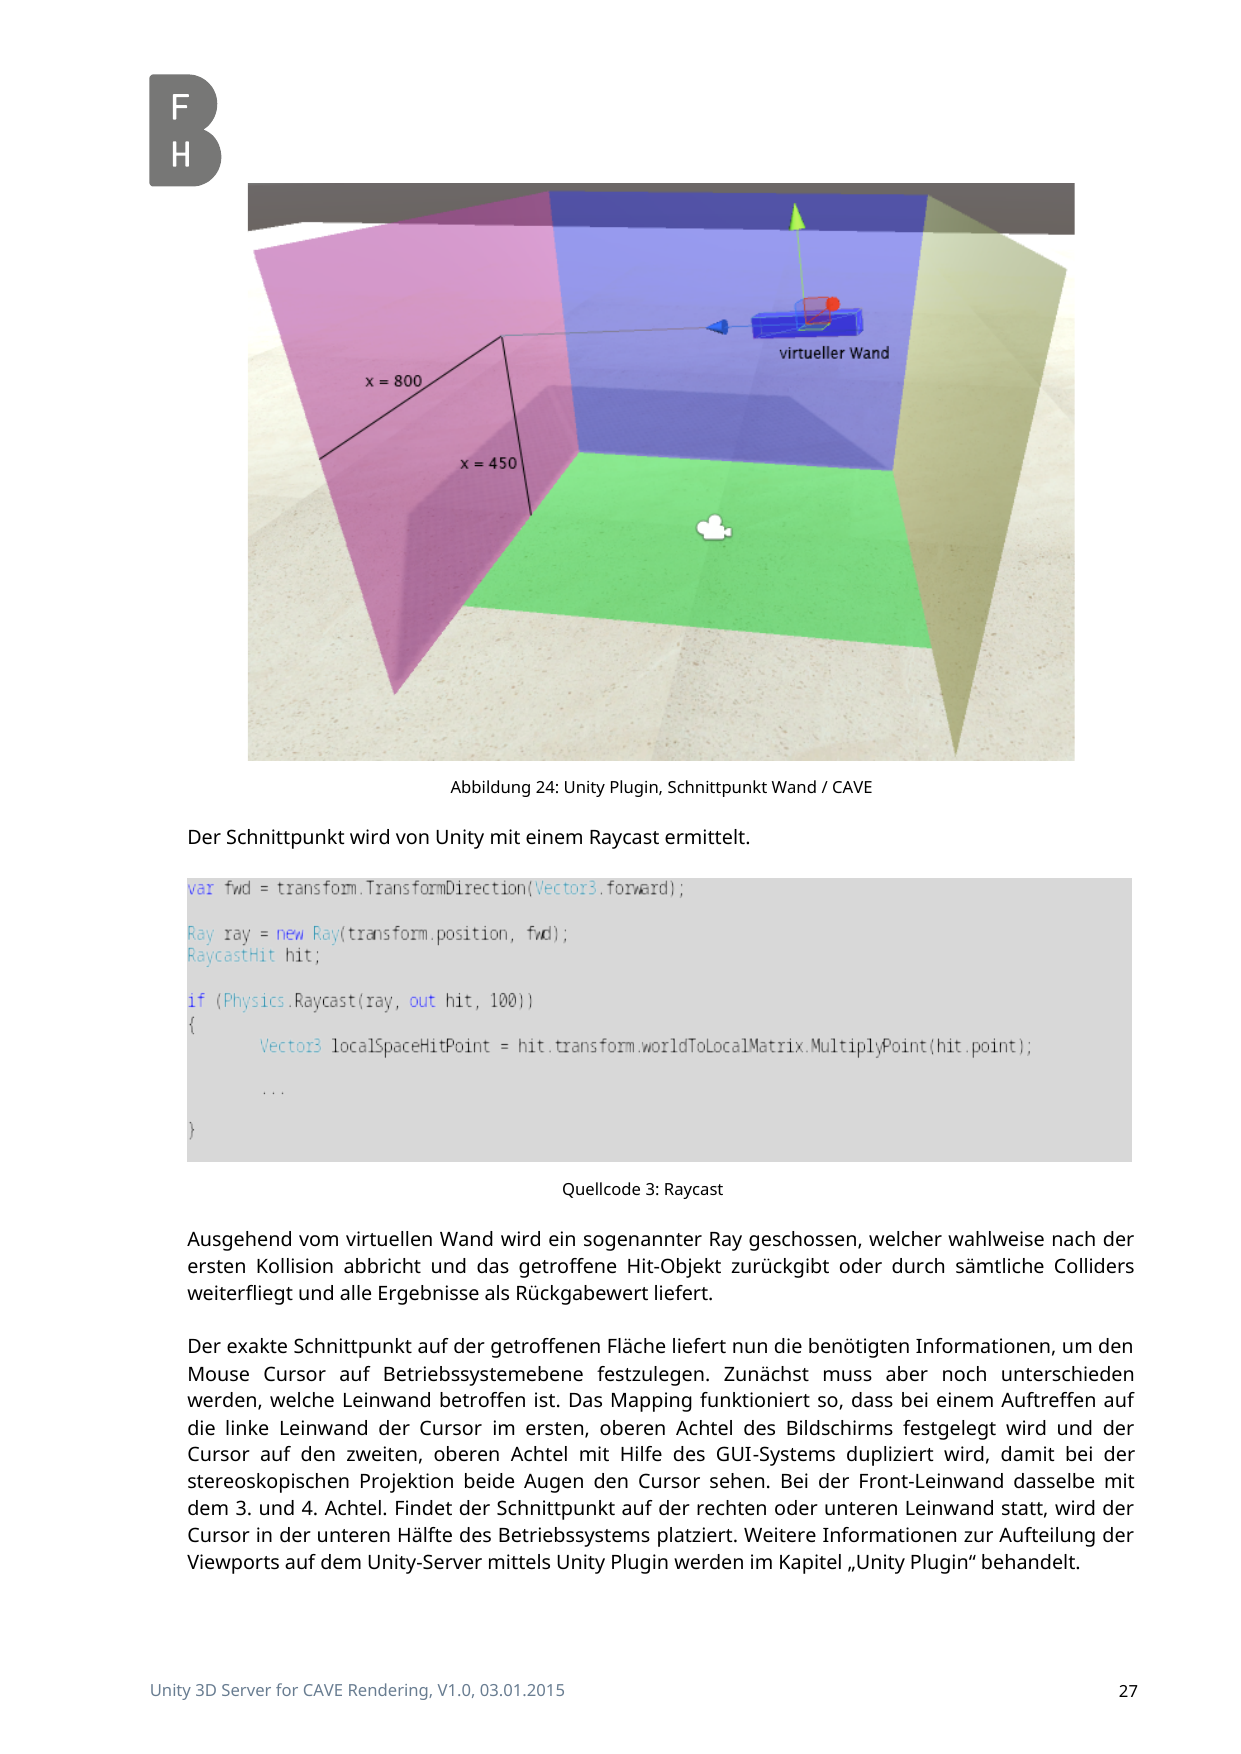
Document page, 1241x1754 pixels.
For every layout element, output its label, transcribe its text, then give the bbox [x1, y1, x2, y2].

picture [247, 183, 1075, 761]
list Ausgehend vom virtuellen Wand wird ein sogenannter Ray geschossen, welcher wahlweise nach der ersten Kollision abbricht und das getroffene Hit-Objekt zurückgibt oder durch sämtliche Colliders weiterfliegt und alle Ergebnisse als Rückgabewert liefert. [187, 1225, 1136, 1306]
text Abbildung 24: Unity Plugin, Schnittpunkt Wand / CAVE [187, 773, 1136, 799]
text Quellcode 3: Raycast [149, 1174, 1136, 1200]
list Der Schnittpunkt wird von Unity mit einem Raycast ermittelt. [187, 824, 1136, 851]
list Der exakte Schnittpunkt auf der getroffenen Fläche liefert nun die benötigten Informationen, um den Mouse Cursor auf Betriebssystemebene festzulegen. Zunächst muss aber noch unterschieden werden, welche Leinwand betroffen ist. Das Mapping funktioniert so, dass bei einem Auftreffen auf die linke Leinwand der Cursor im ersten, oberen Achtel des Bildschirms festgelegt wird und der Cursor auf den zweiten, oberen Achtel mit Hilfe des GUI-Systems dupliziert wird, damit bei der stereoskopischen Projektion beide Augen den Cursor sehen. Bei der Front-Leinwand dasselbe mit dem 3. und 4. Achtel. Findet der Schnittpunkt auf der rechten oder unteren Leinwand statt, wird der Cursor in der unteren Hälfte des Betriebssystems platziert. Weitere Informationen zur Aufteilung der Viewports auf dem Unity-Server mittels Unity Plugin werden im Kapitel „Unity Plugin“ behandelt. [187, 1333, 1136, 1576]
